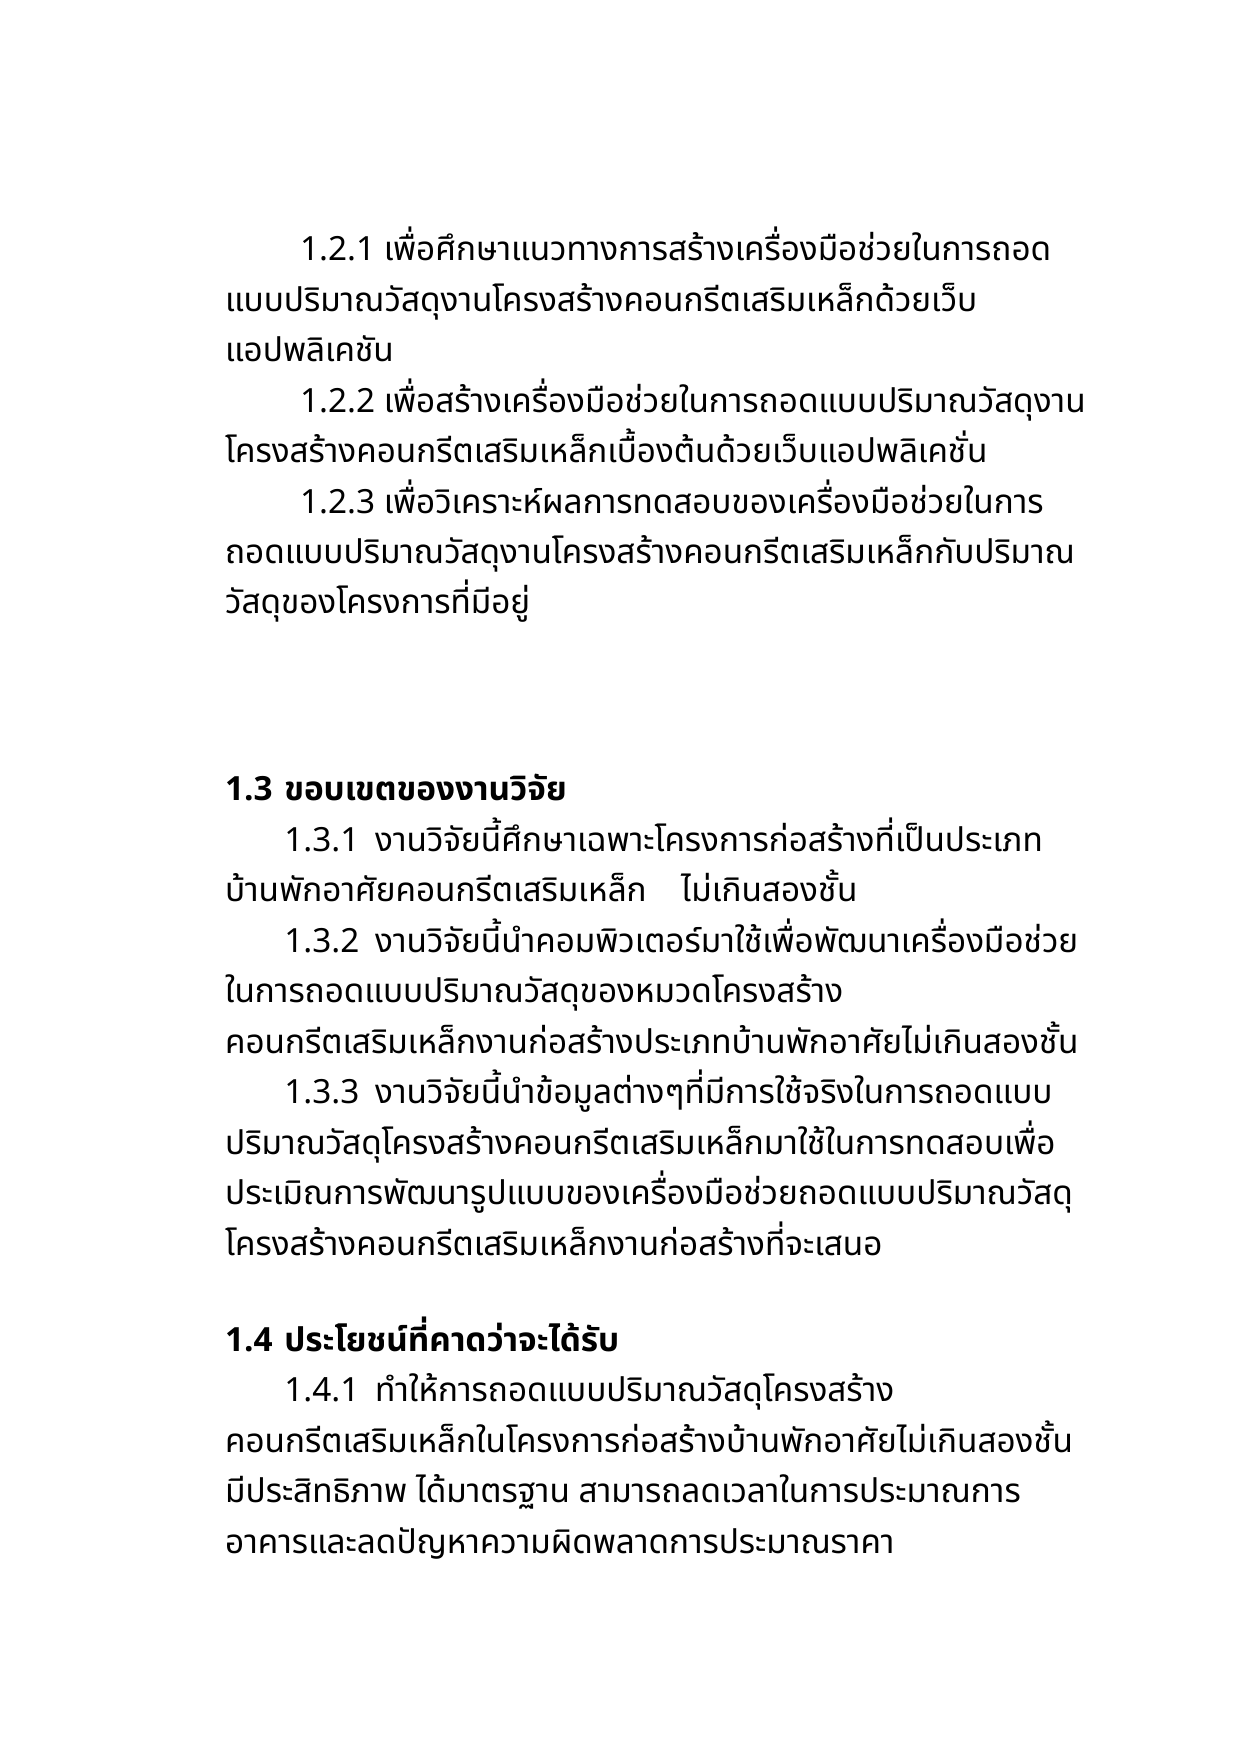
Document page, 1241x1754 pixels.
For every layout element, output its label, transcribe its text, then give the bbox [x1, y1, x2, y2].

text 1.3.2 งานวิจัยนี้นำคอมพิวเตอร์มาใช้เพื่อพัฒนาเครื่องมือช่วยในการถอดแบบปริมาณวัสดุของหมวดโครงสร้างคอนกรีตเสริมเหล็กงานก่อสร้างประเภทบ้านพักอาศัยไม่เกินสองชั้น [225, 917, 1093, 1068]
text 1.2.2 เพื่อสร้างเครื่องมือช่วยในการถอดแบบปริมาณวัสดุงานโครงสร้างคอนกรีตเสริมเหล็กเบื้องต้นด้วยเว็บแอปพลิเคชั่น [225, 376, 1093, 477]
text 1.4.1 ทำให้การถอดแบบปริมาณวัสดุโครงสร้างคอนกรีตเสริมเหล็กในโครงการก่อสร้างบ้านพักอาศัยไม่เกินสองชั้น มีประสิทธิภาพ ได้มาตรฐาน สามารถลดเวลาในการประมาณการอาคารและลดปัญหาความผิดพลาดการประมาณราคา [225, 1366, 1093, 1568]
text 1.2.3 เพื่อวิเคราะห์ผลการทดสอบของเครื่องมือช่วยในการถอดแบบปริมาณวัสดุงานโครงสร้างคอนกรีตเสริมเหล็กกับปริมาณวัสดุของโครงการที่มีอยู่ [225, 477, 1093, 629]
subtitle 1.3 ขอบเขตของงานวิจัย [225, 765, 1093, 816]
text 1.3.1 งานวิจัยนี้ศึกษาเฉพาะโครงการก่อสร้างที่เป็นประเภทบ้านพักอาศัยคอนกรีตเสริมเหล็ก ไม่เกินสองชั้น [225, 816, 1093, 917]
text 1.3.3 งานวิจัยนี้นำข้อมูลต่างๆที่มีการใช้จริงในการถอดแบบปริมาณวัสดุโครงสร้างคอนกรีตเสริมเหล็กมาใช้ในการทดสอบเพื่อประเมิณการพัฒนารูปแบบของเครื่องมือช่วยถอดแบบปริมาณวัสดุโครงสร้างคอนกรีตเสริมเหล็กงานก่อสร้างที่จะเสนอ [225, 1068, 1093, 1270]
text 1.2.1 เพื่อศึกษาแนวทางการสร้างเครื่องมือช่วยในการถอดแบบปริมาณวัสดุงานโครงสร้างคอนกรีตเสริมเหล็กด้วยเว็บแอปพลิเคชัน [225, 225, 1093, 376]
subtitle 1.4 ประโยชน์ที่คาดว่าจะได้รับ [225, 1316, 1093, 1366]
